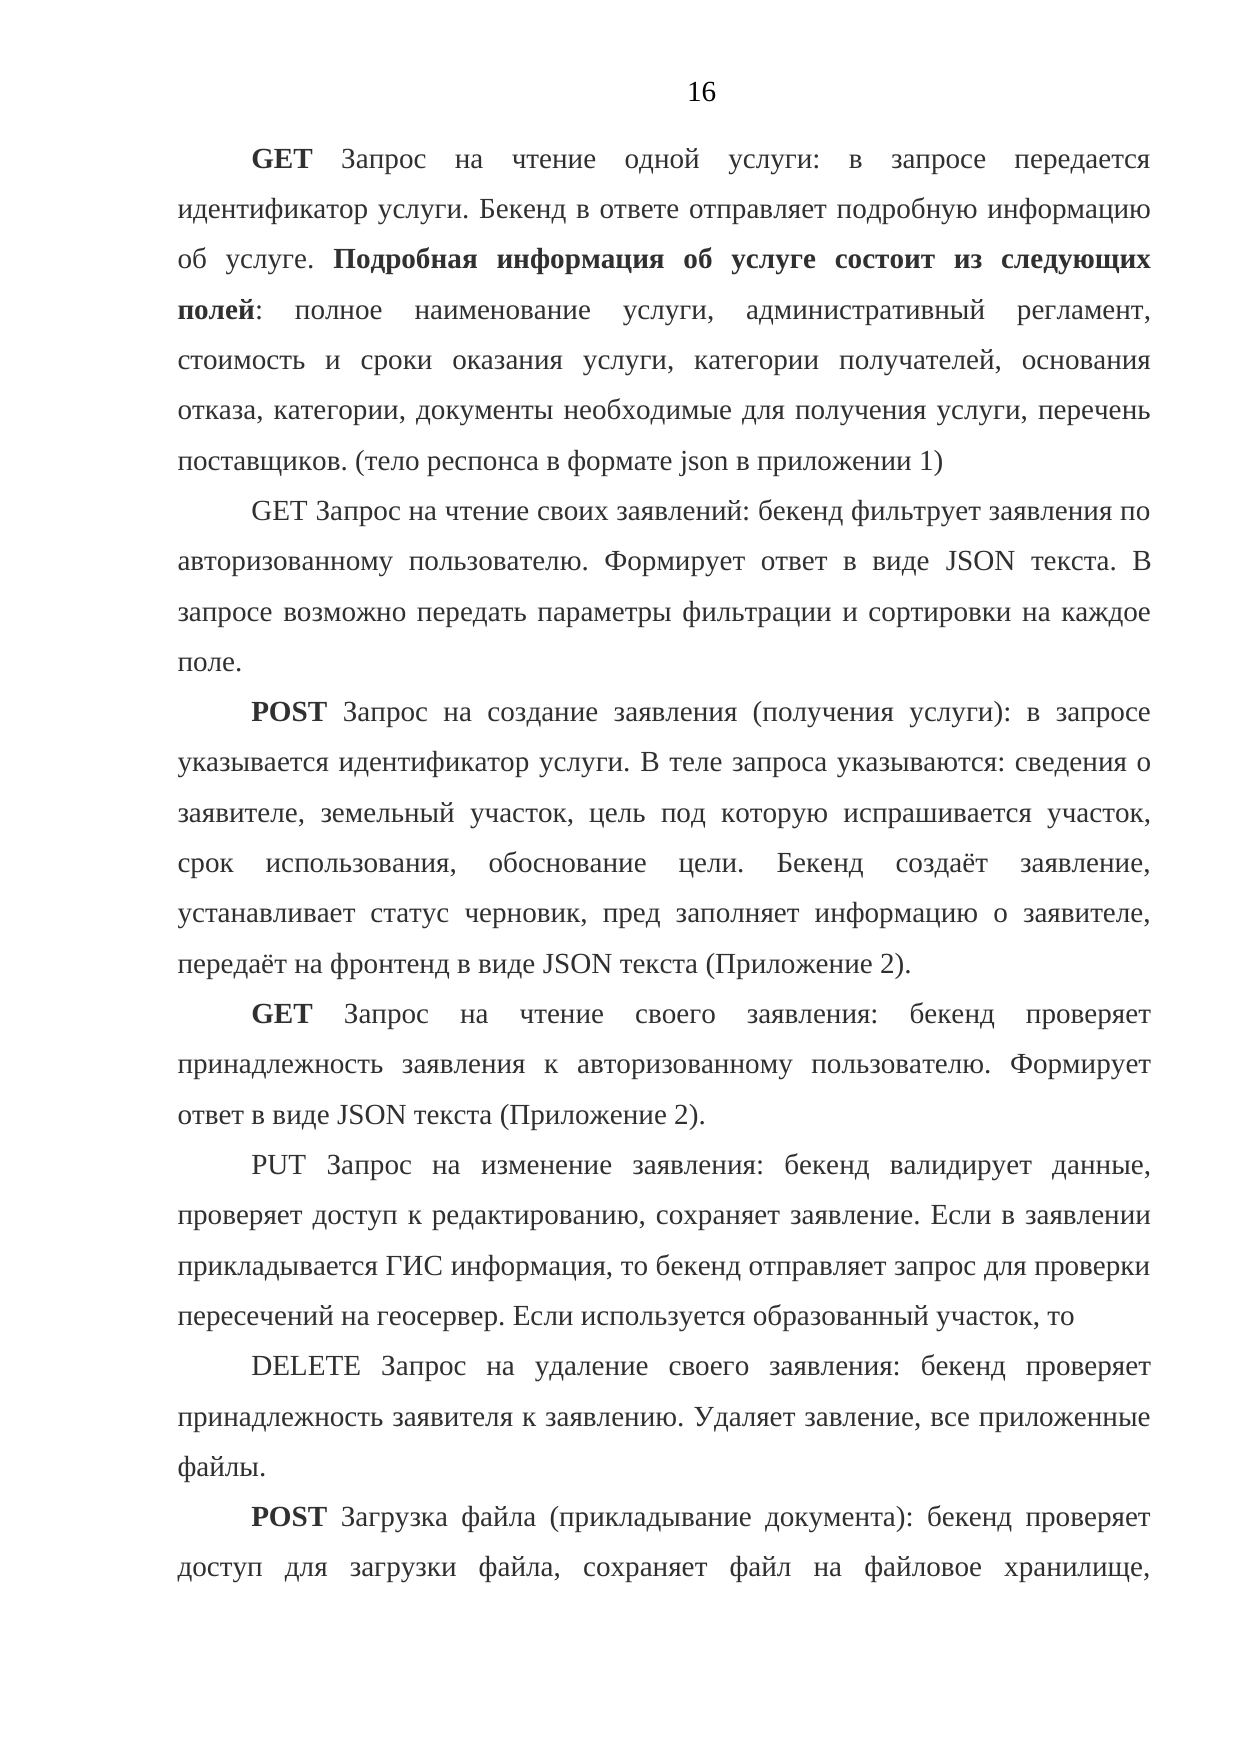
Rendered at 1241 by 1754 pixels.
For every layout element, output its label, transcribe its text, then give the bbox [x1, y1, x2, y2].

text GET Запрос на чтение одной услуги: в запросе передается идентификатор услуги. Бекенд в ответе отправляет подробную информацию об услуге. Подробная информация об услуге состоит из следующих полей: полное наименование услуги, административный регламент, стоимость и сроки оказания услуги, категории получателей, основания отказа, категории, документы необходимые для получения услуги, перечень поставщиков. (тело респонса в формате json в приложении 1) [177, 141, 1152, 476]
text GET Запрос на чтение своего заявления: бекенд проверяет принадлежность заявления к авторизованному пользователю. Формирует ответ в виде JSON текста (Приложение 2). [177, 996, 1152, 1130]
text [177, 1499, 1152, 1583]
text PUT Запрос на изменение заявления: бекенд валидирует данные, проверяет доступ к редактированию, сохраняет заявление. Если в заявлении прикладывается ГИС информация, то бекенд отправляет запрос для проверки пересечений на геосервер. Если используется образованный участок, то [177, 1147, 1152, 1332]
text POST Запрос на создание заявления (получения услуги): в запросе указывается идентификатор услуги. В теле запроса указываются: сведения о заявителе, земельный участок, цель под которую испрашивается участок, срок использования, обоснование цели. Бекенд создаёт заявление, устанавливает статус черновик, пред заполняет информацию о заявителе, передаёт на фронтенд в виде JSON текста (Приложение 2). [177, 694, 1152, 979]
text GET Запрос на чтение своих заявлений: бекенд фильтрует заявления по авторизованному пользователю. Формирует ответ в виде JSON текста. В запросе возможно передать параметры фильтрации и сортировки на каждое поле. [177, 493, 1152, 677]
text DELETE Запрос на удаление своего заявления: бекенд проверяет принадлежность заявителя к заявлению. Удаляет завление, все приложенные файлы. [177, 1348, 1152, 1482]
